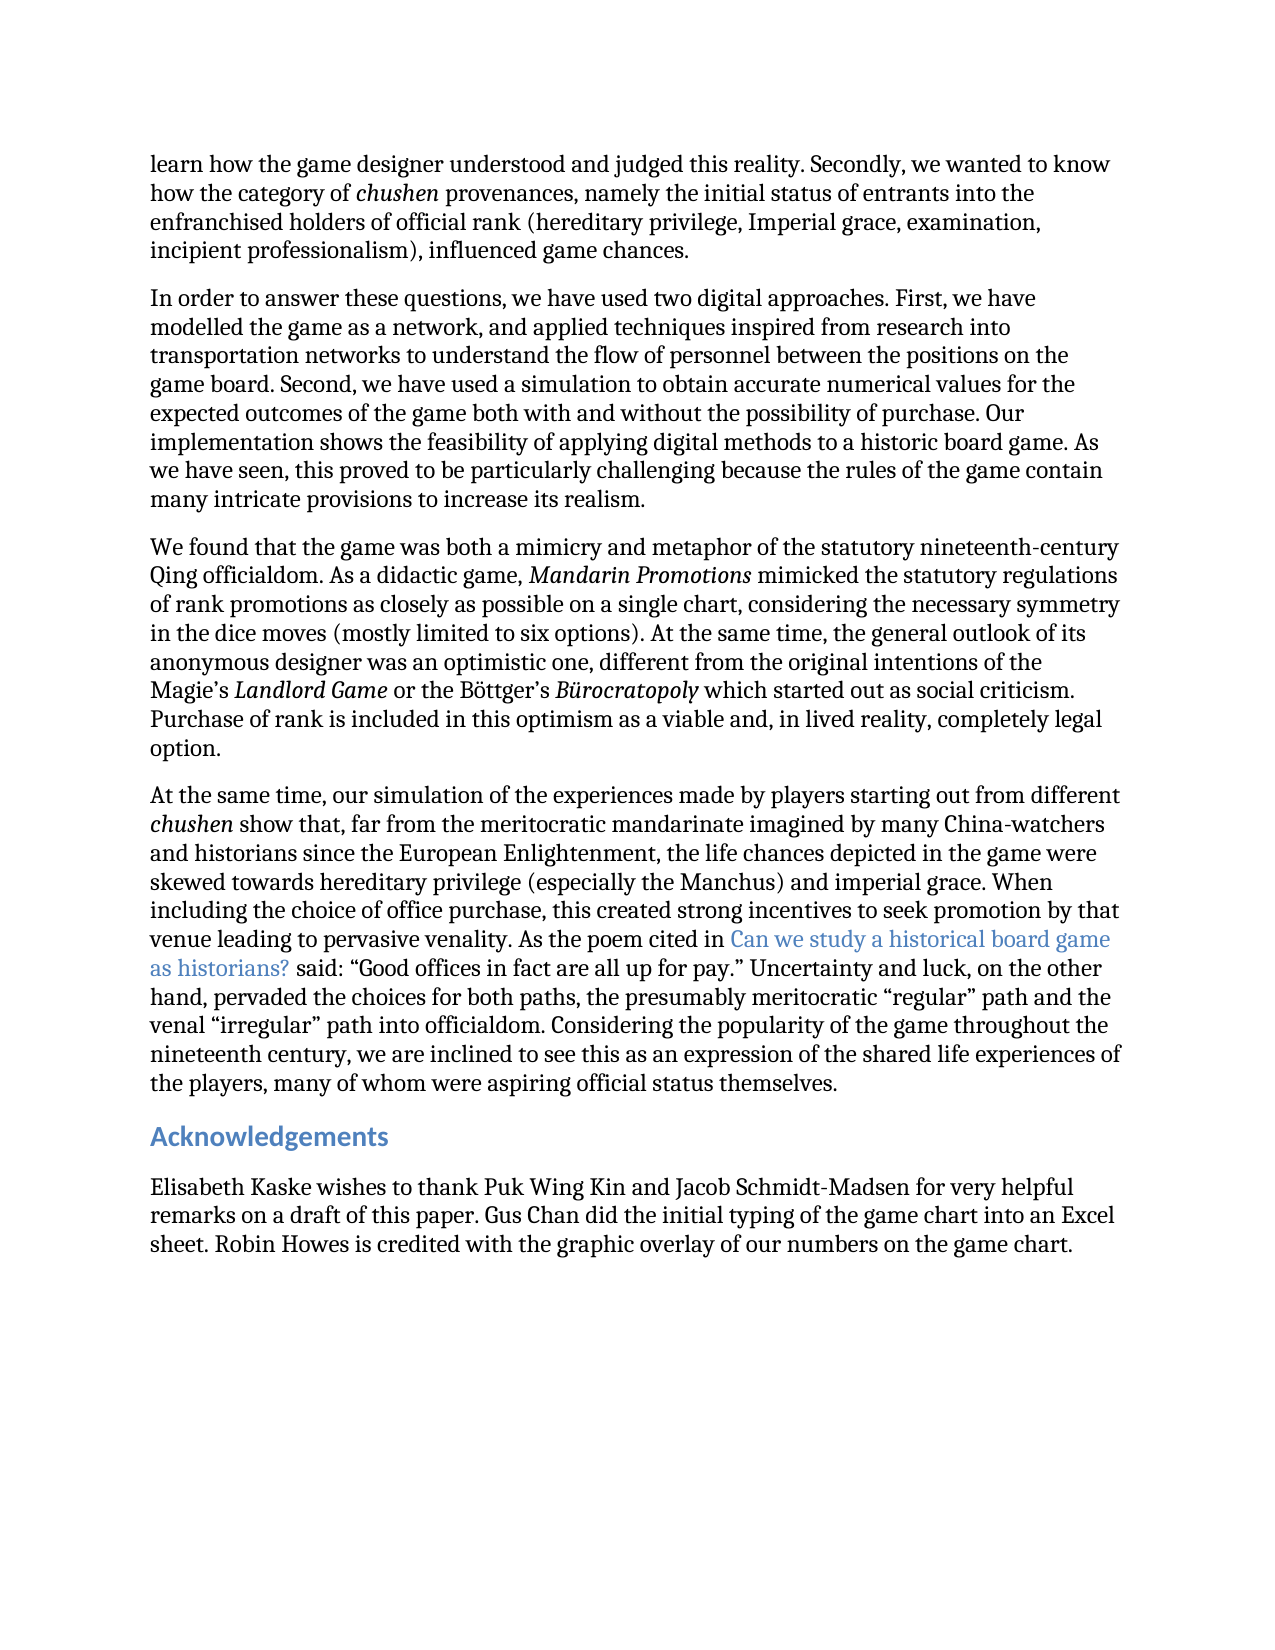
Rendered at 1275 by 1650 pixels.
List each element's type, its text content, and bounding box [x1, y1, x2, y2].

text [150, 150, 1125, 265]
subtitle Acknowledgements [150, 1118, 1125, 1154]
text We found that the game was both a mimicry and metaphor of the statutory nineteenth-century Qing officialdom. As a didactic game, Mandarin Promotions mimicked the statutory regulations of rank promotions as closely as possible on a single chart, considering the necessary symmetry in the dice moves (mostly limited to six options). At the same time, the general outlook of its anonymous designer was an optimistic one, different from the original intentions of the Magie’s Landlord Game or the Böttger’s Bürocratopoly which started out as social criticism. Purchase of rank is included in this optimism as a viable and, in lived reality, completely legal option. [150, 532, 1125, 762]
text Elisabeth Kaske wishes to thank Puk Wing Kin and Jacob Schmidt-Madsen for very helpful remarks on a draft of this paper. Gus Chan did the initial typing of the game chart into an Excel sheet. Robin Howes is credited with the graphic overlay of our numbers on the game chart. [150, 1173, 1125, 1259]
text In order to answer these questions, we have used two digital approaches. First, we have modelled the game as a network, and applied techniques inspired from research into transportation networks to understand the flow of personnel between the positions on the game board. Second, we have used a simulation to obtain accurate numerical values for the expected outcomes of the game both with and without the possibility of purchase. Our implementation shows the feasibility of applying digital methods to a historic board game. As we have seen, this proved to be particularly challenging because the rules of the game contain many intricate provisions to increase its realism. [150, 284, 1125, 514]
text At the same time, our simulation of the experiences made by players starting out from different chushen show that, far from the meritocratic mandarinate imagined by many China-watchers and historians since the European Enlightenment, the life chances depicted in the game were skewed towards hereditary privilege (especially the Manchus) and imperial grace. When including the choice of office purchase, this created strong incentives to seek promotion by that venue leading to pervasive venality. As the poem cited in Can we study a historical board game as historians? said: “Good offices in fact are all up for pay.” Uncertainty and luck, on the other hand, pervaded the choices for both paths, the presumably meritocratic “regular” path and the venal “irregular” path into officialdom. Considering the popularity of the game throughout the nineteenth century, we are inclined to see this as an expression of the shared life experiences of the players, many of whom were aspiring official status themselves. [150, 781, 1125, 1097]
